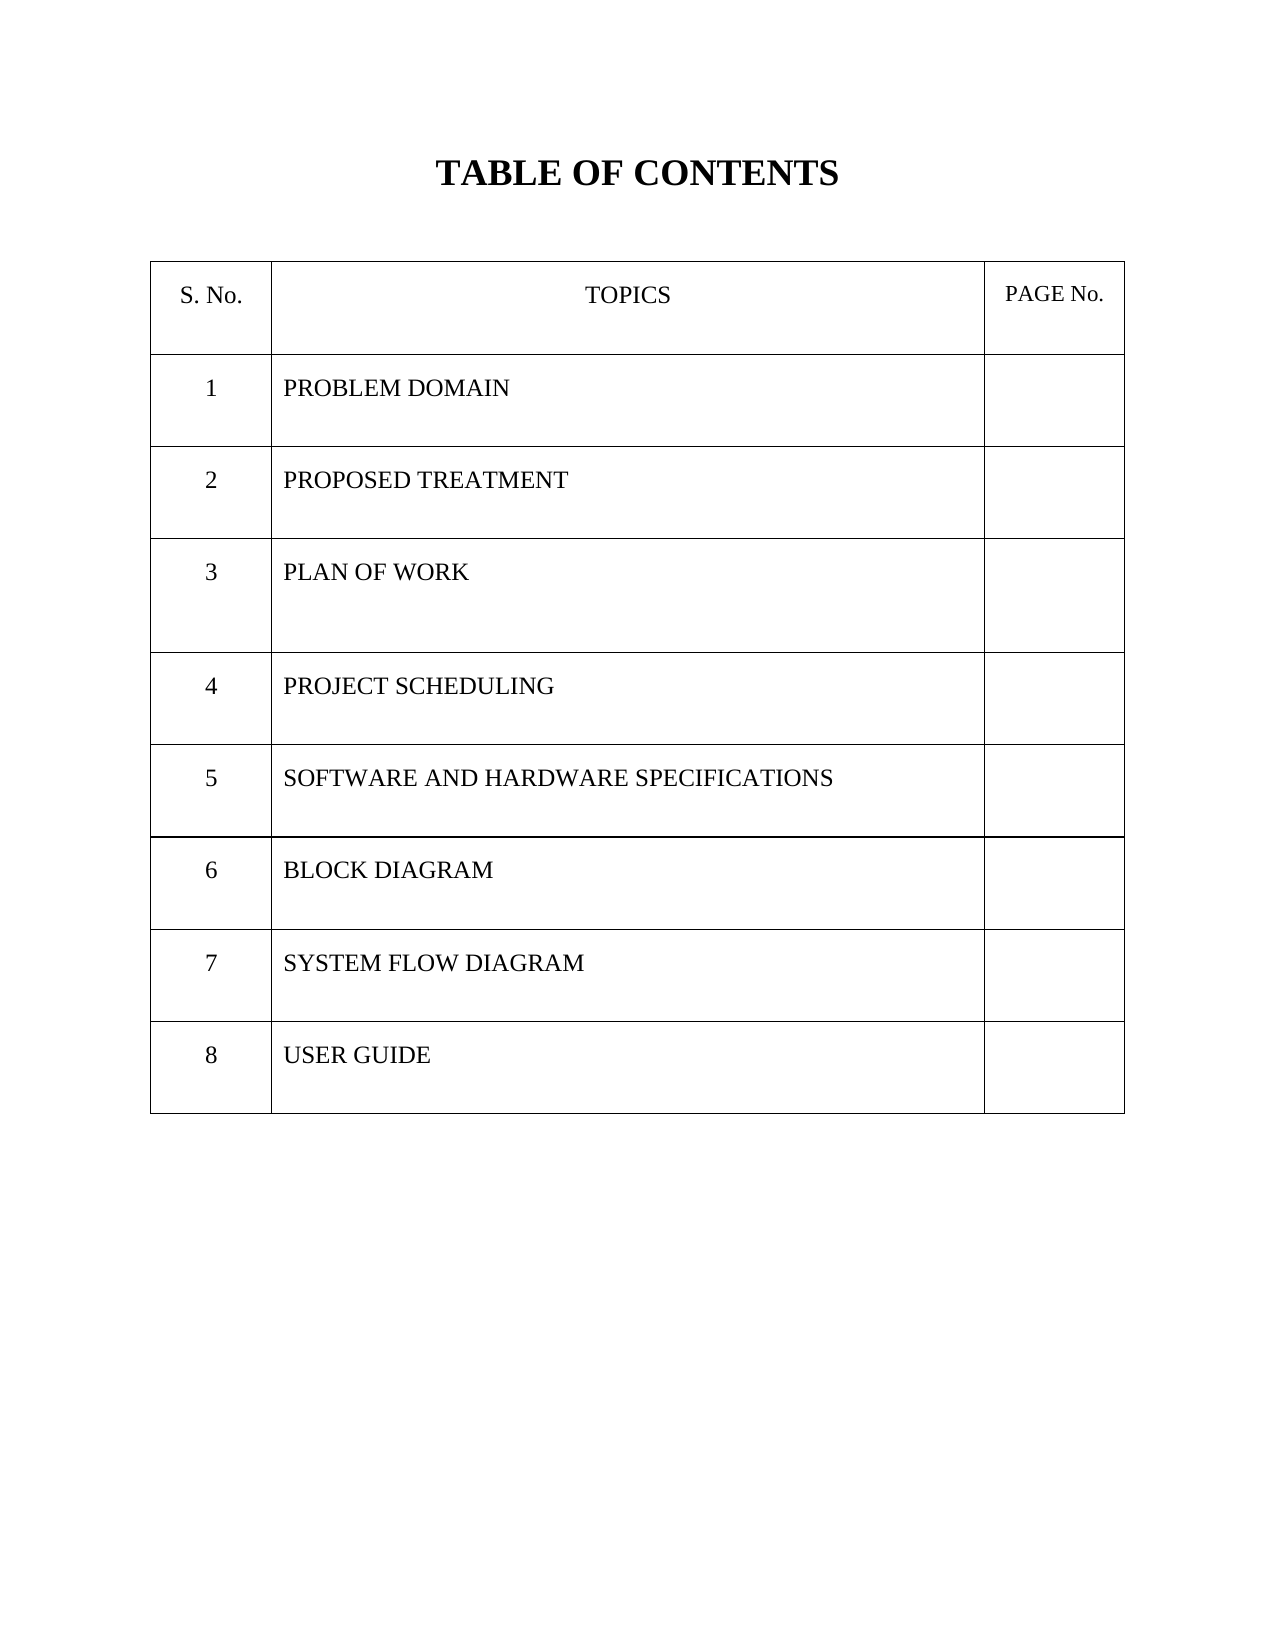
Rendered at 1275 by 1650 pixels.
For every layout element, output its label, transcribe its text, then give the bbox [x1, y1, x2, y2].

table_cell BLOCK DIAGRAM [272, 838, 984, 929]
table_cell 4 [151, 653, 271, 744]
table_header PAGE No. [985, 262, 1124, 353]
table_cell [985, 653, 1124, 744]
table_cell PROBLEM DOMAIN [272, 355, 984, 446]
table_cell 8 [151, 1022, 271, 1113]
table_cell [985, 930, 1124, 1021]
table_cell [985, 447, 1124, 538]
table_cell [985, 1022, 1124, 1113]
table_cell 2 [151, 447, 271, 538]
table_cell PROPOSED TREATMENT [272, 447, 984, 538]
table_cell [985, 539, 1124, 652]
table_cell SOFTWARE AND HARDWARE SPECIFICATIONS [272, 745, 984, 836]
table_header TOPICS [272, 262, 984, 353]
table_cell 6 [151, 838, 271, 929]
table_cell [985, 838, 1124, 929]
table_cell PLAN OF WORK [272, 539, 984, 652]
table_cell SYSTEM FLOW DIAGRAM [272, 930, 984, 1021]
table_cell [985, 745, 1124, 836]
table_cell 7 [151, 930, 271, 1021]
text TABLE OF CONTENTS [150, 150, 1125, 193]
table_header S. No. [151, 262, 271, 353]
table_cell [985, 355, 1124, 446]
table_cell 5 [151, 745, 271, 836]
table_cell USER GUIDE [272, 1022, 984, 1113]
table_cell 1 [151, 355, 271, 446]
table_cell 3 [151, 539, 271, 652]
table_cell PROJECT SCHEDULING [272, 653, 984, 744]
